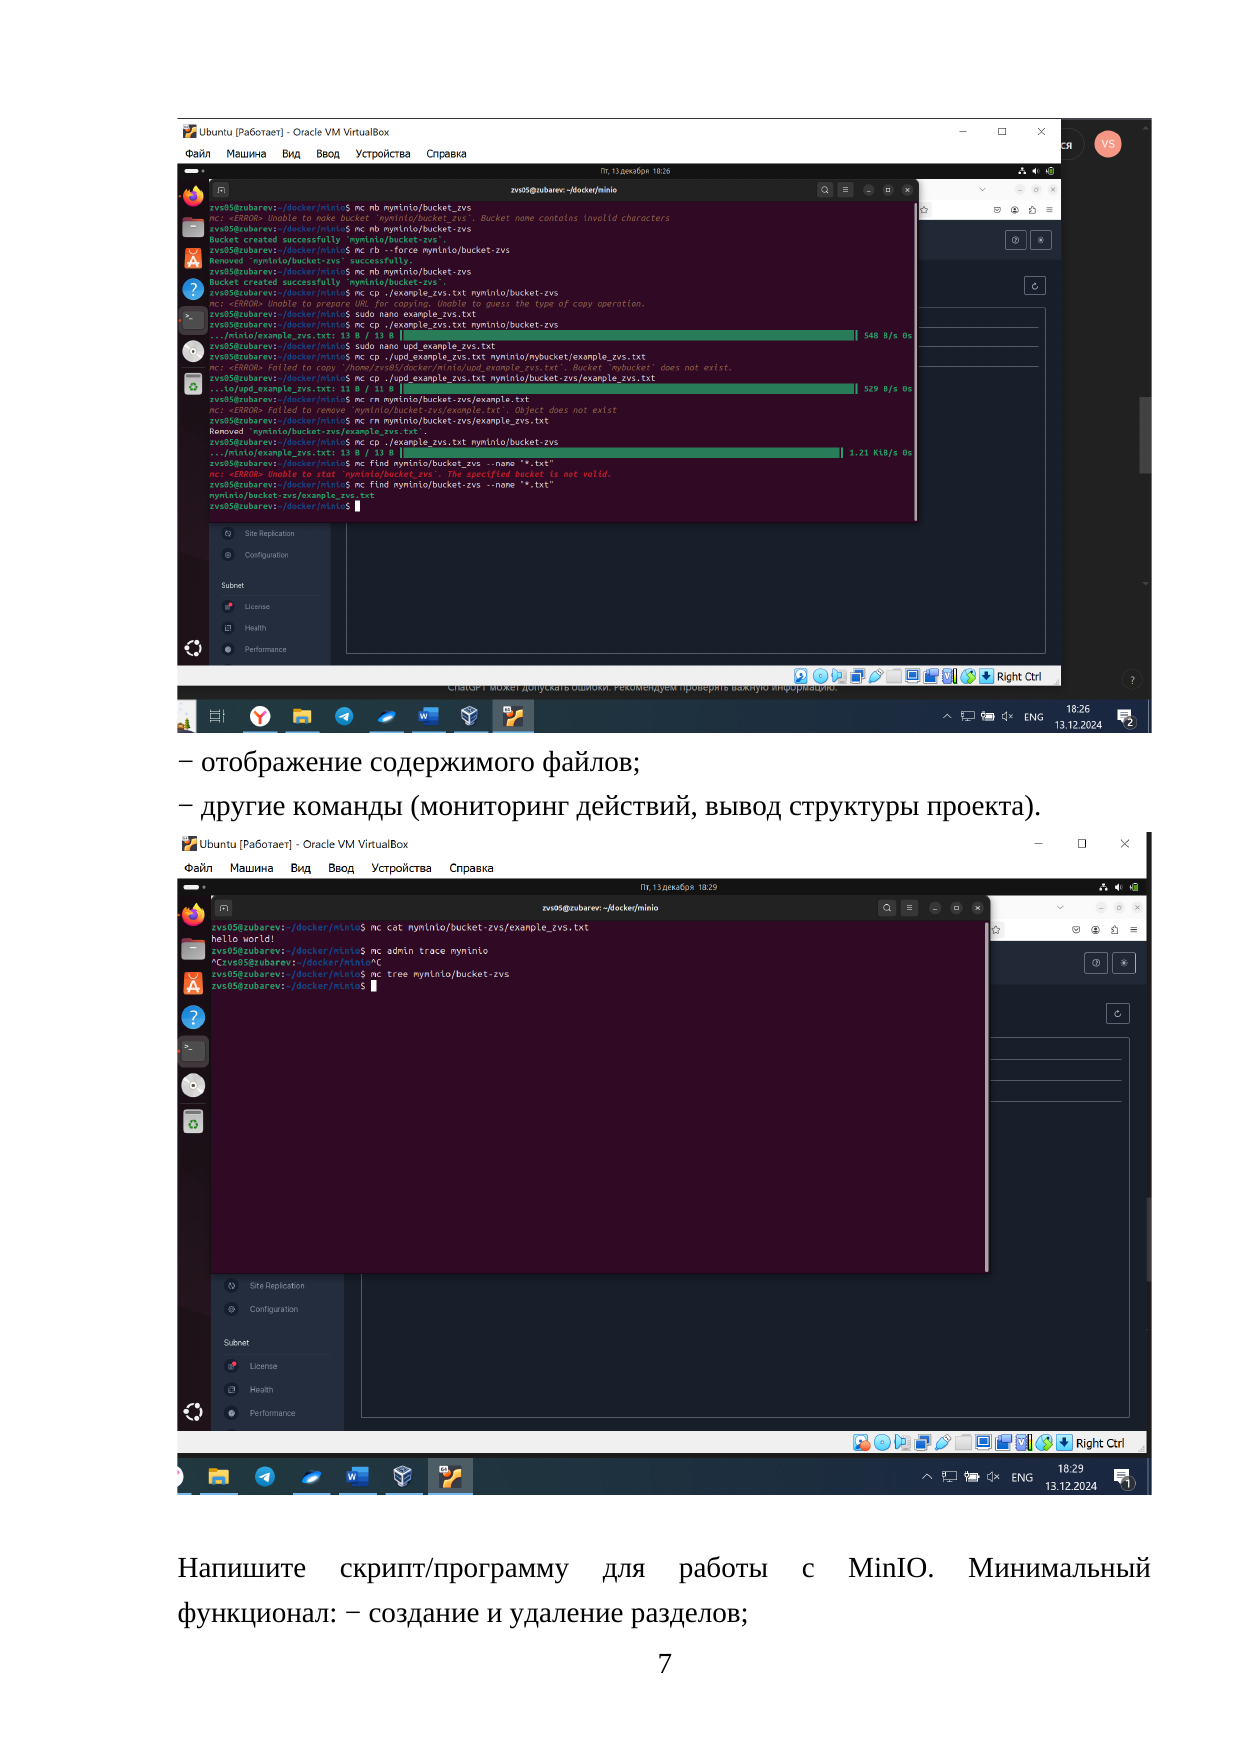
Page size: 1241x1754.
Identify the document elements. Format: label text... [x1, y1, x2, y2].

text Напишите скрипт/программу для работы с MinIO. Минимальный функционал: − создание и удаление разделов; [177, 1550, 1152, 1628]
text − другие команды (мониторинг действий, вывод структуры проекта). [177, 788, 1152, 822]
picture [177, 118, 1152, 733]
text − отображение содержимого файлов; [177, 744, 1152, 777]
picture [177, 832, 1152, 1495]
